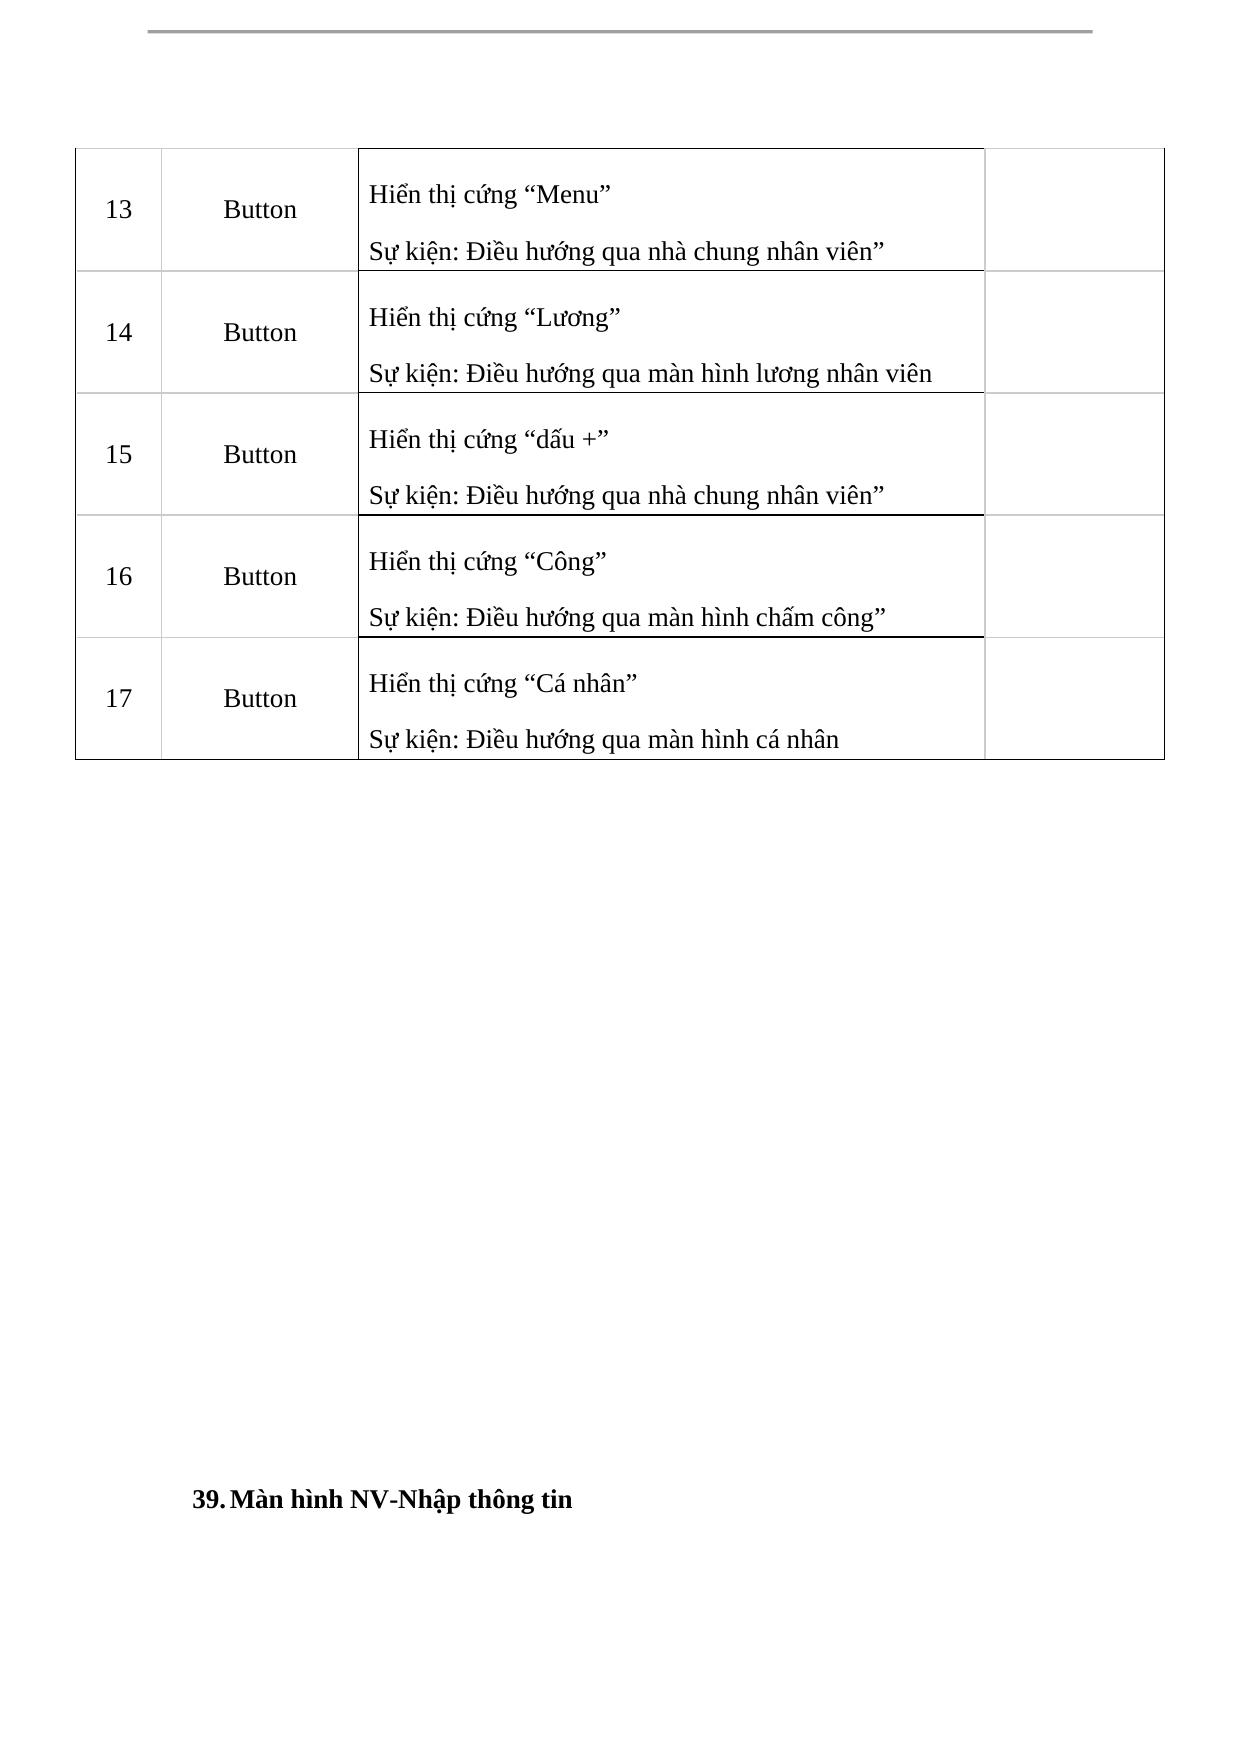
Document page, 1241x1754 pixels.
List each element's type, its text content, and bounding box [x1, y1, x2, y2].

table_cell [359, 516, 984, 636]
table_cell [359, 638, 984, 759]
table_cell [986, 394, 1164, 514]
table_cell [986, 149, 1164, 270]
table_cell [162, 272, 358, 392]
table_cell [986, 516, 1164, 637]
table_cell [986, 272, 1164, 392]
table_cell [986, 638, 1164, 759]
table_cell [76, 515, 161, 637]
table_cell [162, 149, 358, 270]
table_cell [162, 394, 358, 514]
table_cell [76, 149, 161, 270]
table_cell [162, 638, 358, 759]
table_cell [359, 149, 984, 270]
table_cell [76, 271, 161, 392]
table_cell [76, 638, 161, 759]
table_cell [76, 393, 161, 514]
list Màn hình NV-Nhập thông tin [192, 1483, 1092, 1514]
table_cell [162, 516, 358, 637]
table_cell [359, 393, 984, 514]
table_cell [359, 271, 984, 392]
